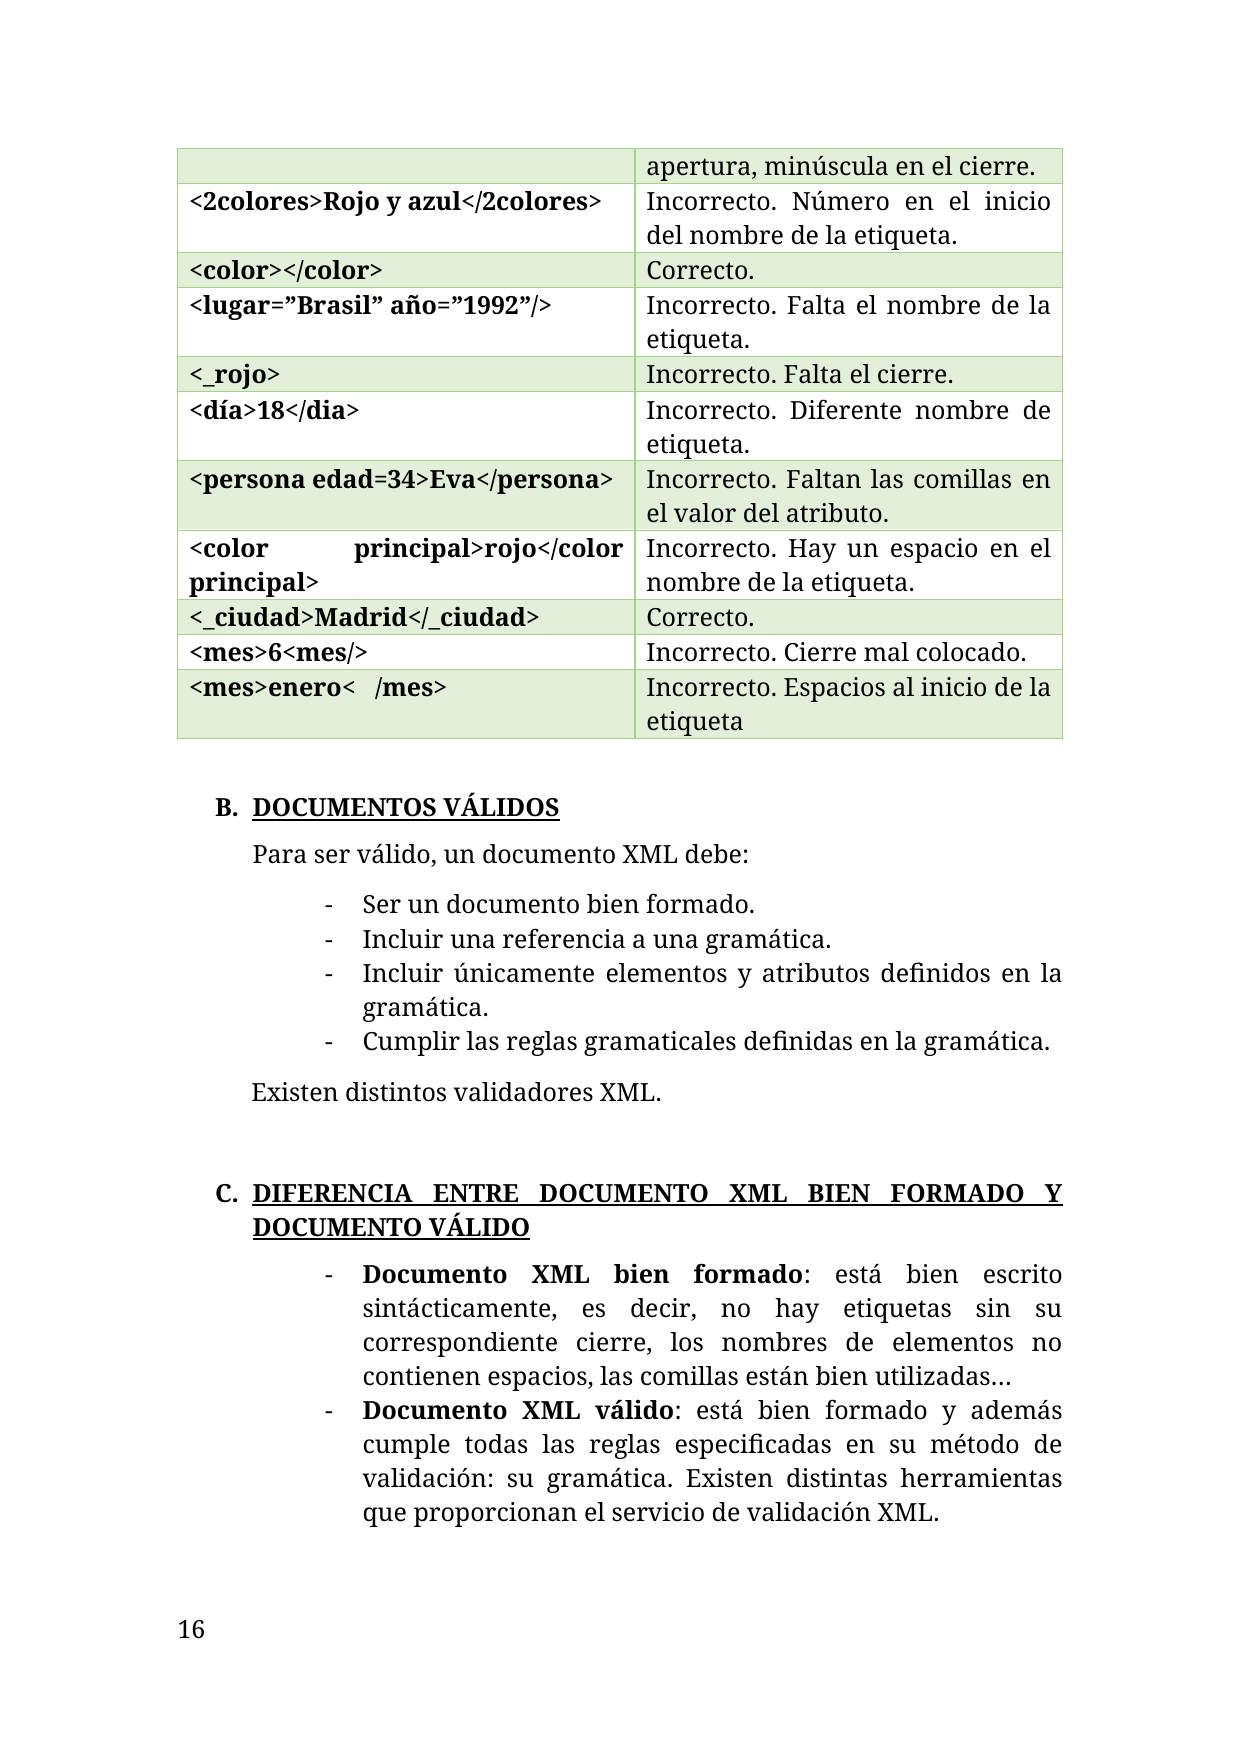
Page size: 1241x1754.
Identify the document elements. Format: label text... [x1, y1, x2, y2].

subtitle DIFERENCIA ENTRE DOCUMENTO XML BIEN FORMADO Y DOCUMENTO VÁLIDO [215, 1176, 1063, 1244]
table_cell <mes>enero< /mes> [178, 670, 634, 738]
list Cumplir las reglas gramaticales definidas en la gramática. [325, 1023, 1063, 1057]
table_cell Incorrecto. Hay un espacio en el nombre de la etiqueta. [636, 531, 1062, 599]
table_cell <color></color> [178, 253, 634, 287]
table_cell <lugar=”Brasil” año=”1992”/> [178, 288, 634, 356]
table_cell <_rojo> [178, 357, 634, 391]
list Documento XML bien formado: está bien escrito sintácticamente, es decir, no hay etiquetas sin su correspondiente cierre, los nombres de elementos no contienen espacios, las comillas están bien utilizadas… [325, 1256, 1063, 1392]
list Incluir una referencia a una gramática. [325, 921, 1063, 955]
table_cell <día>18</dia> [178, 392, 634, 460]
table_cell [178, 149, 634, 183]
text Para ser válido, un documento XML debe: [252, 836, 1063, 871]
table_cell <_ciudad>Madrid</_ciudad> [178, 600, 634, 634]
list Incluir únicamente elementos y atributos definidos en la gramática. [325, 955, 1063, 1023]
table_cell Incorrecto. Cierre mal colocado. [636, 635, 1062, 669]
table_cell Incorrecto. Número en el inicio del nombre de la etiqueta. [636, 184, 1062, 252]
table_cell <persona edad=34>Eva</persona> [178, 461, 634, 529]
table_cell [636, 149, 1062, 183]
table_cell <mes>6<mes/> [178, 635, 634, 669]
table_cell Incorrecto. Diferente nombre de etiqueta. [636, 392, 1062, 460]
text Existen distintos validadores XML. [251, 1074, 1063, 1108]
table_cell Incorrecto. Falta el cierre. [636, 357, 1062, 391]
list Ser un documento bien formado. [325, 887, 1063, 921]
table_cell Incorrecto. Faltan las comillas en el valor del atributo. [636, 461, 1062, 529]
table_cell Correcto. [636, 253, 1062, 287]
table_cell <color principal>rojo</color principal> [178, 531, 634, 599]
table_cell Incorrecto. Falta el nombre de la etiqueta. [636, 288, 1062, 356]
subtitle DOCUMENTOS VÁLIDOS [215, 790, 1063, 824]
table_cell Correcto. [636, 600, 1062, 634]
table_cell Incorrecto. Espacios al inicio de la etiqueta [636, 670, 1062, 738]
list Documento XML válido: está bien formado y además cumple todas las reglas especificadas en su método de validación: su gramática. Existen distintas herramientas que proporcionan el servicio de validación XML. [325, 1392, 1063, 1529]
table_cell <2colores>Rojo y azul</2colores> [178, 184, 634, 252]
